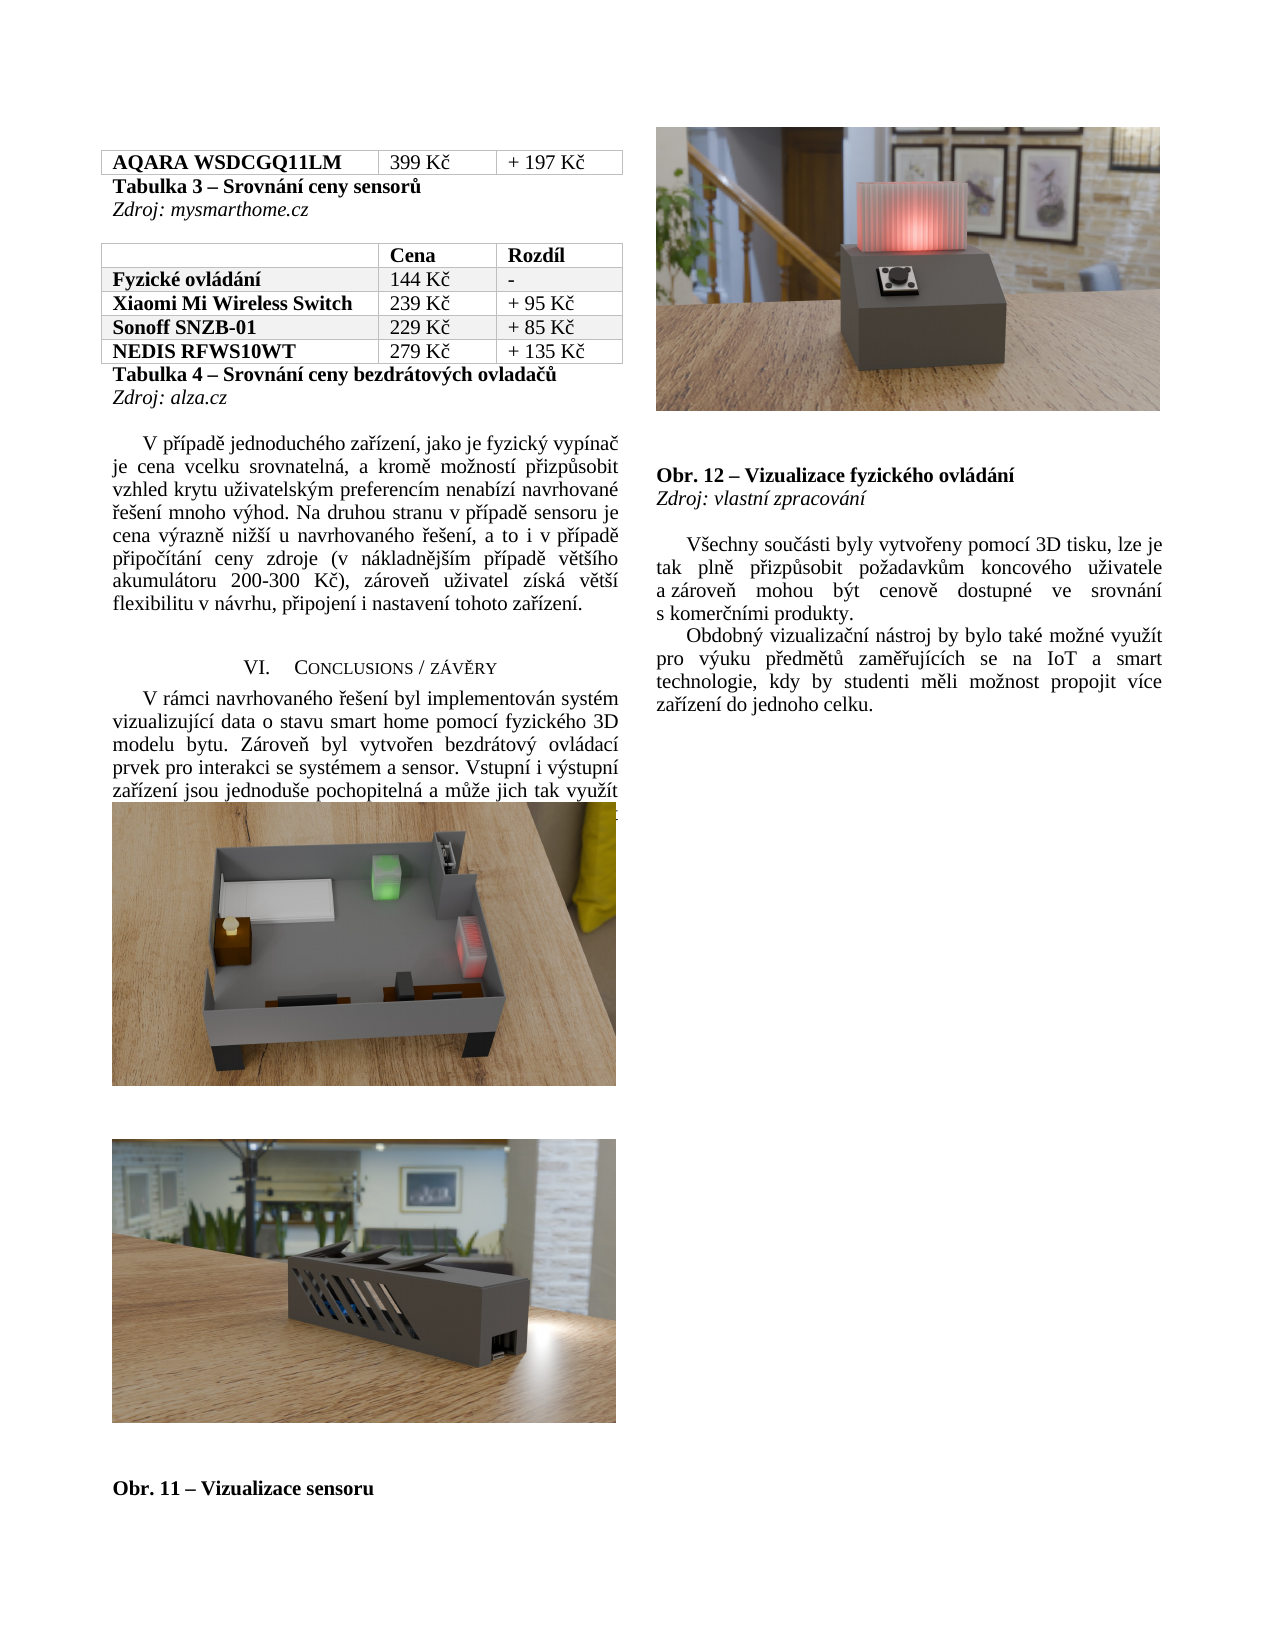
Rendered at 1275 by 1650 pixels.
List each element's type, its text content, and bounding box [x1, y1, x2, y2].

text Zdroj: vlastní zpracování [656, 487, 1162, 510]
text Zdroj: mysmarthome.cz [112, 198, 619, 221]
table_cell + 85 Kč [497, 316, 622, 339]
table_header Cena [379, 244, 496, 267]
text Všechny součásti byly vytvořeny pomocí 3D tisku, lze je tak plně přizpůsobit požadavkům koncového uživatele a zároveň mohou být cenově dostupné ve srovnání s komerčními produkty. [656, 533, 1162, 624]
table_cell Xiaomi Mi Wireless Switch [102, 292, 378, 315]
table_cell 229 Kč [379, 316, 496, 339]
picture [656, 127, 1160, 411]
table_cell AQARA WSDCGQ11LM [102, 151, 378, 174]
table_cell + 197 Kč [497, 151, 622, 174]
table_cell + 95 Kč [497, 292, 622, 315]
table_cell 239 Kč [379, 292, 496, 315]
table_cell + 135 Kč [497, 340, 622, 363]
text Zdroj: alza.cz [112, 386, 619, 409]
table_cell 144 Kč [379, 268, 496, 291]
table_cell 279 Kč [379, 340, 496, 363]
text Obdobný vizualizační nástroj by bylo také možné využít pro výuku předmětů zaměřujících se na IoT a smart technologie, kdy by studenti měli možnost propojit více zařízení do jednoho celku. [656, 624, 1162, 716]
text V rámci navrhovaného řešení byl implementován systém vizualizující data o stavu smart home pomocí fyzického 3D modelu bytu. Zároveň byl vytvořen bezdrátový ovládací prvek pro interakci se systémem a sensor. Vstupní i výstupní zařízení jsou jednoduše pochopitelná a může jich tak využít i méně technicky zdatný uživatel bez nutnosti interagovat s klasickým dashboardem. [112, 687, 619, 847]
text Tabulka 3 – Srovnání ceny sensorů [112, 175, 619, 198]
text Tabulka 4 – Srovnání ceny bezdrátových ovladačů [112, 364, 619, 386]
table_cell Fyzické ovládání [102, 268, 378, 291]
table_cell - [497, 268, 622, 291]
picture [112, 1139, 616, 1423]
text V případě jednoduchého zařízení, jako je fyzický vypínač je cena vcelku srovnatelná, a kromě možností přizpůsobit vzhled krytu uživatelským preferencím nenabízí navrhované řešení mnoho výhod. Na druhou stranu v případě sensoru je cena výrazně nižší u navrhovaného řešení, a to i v případě připočítání ceny zdroje (v nákladnějším případě většího akumulátoru 200-300 Kč), zároveň uživatel získá větší flexibilitu v návrhu, připojení i nastavení tohoto zařízení. [112, 432, 619, 615]
picture [112, 802, 616, 1086]
table_header Rozdíl [497, 244, 622, 267]
table_cell 399 Kč [379, 151, 496, 174]
subtitle Conclusions / závěry [112, 655, 619, 679]
table_cell Sonoff SNZB-01 [102, 316, 378, 339]
table_header [102, 244, 378, 267]
text Obr. 11 – Vizualizace sensoru [112, 1477, 619, 1499]
text Obr. 12 – Vizualizace fyzického ovládání [656, 464, 1162, 487]
table_cell NEDIS RFWS10WT [102, 340, 378, 363]
